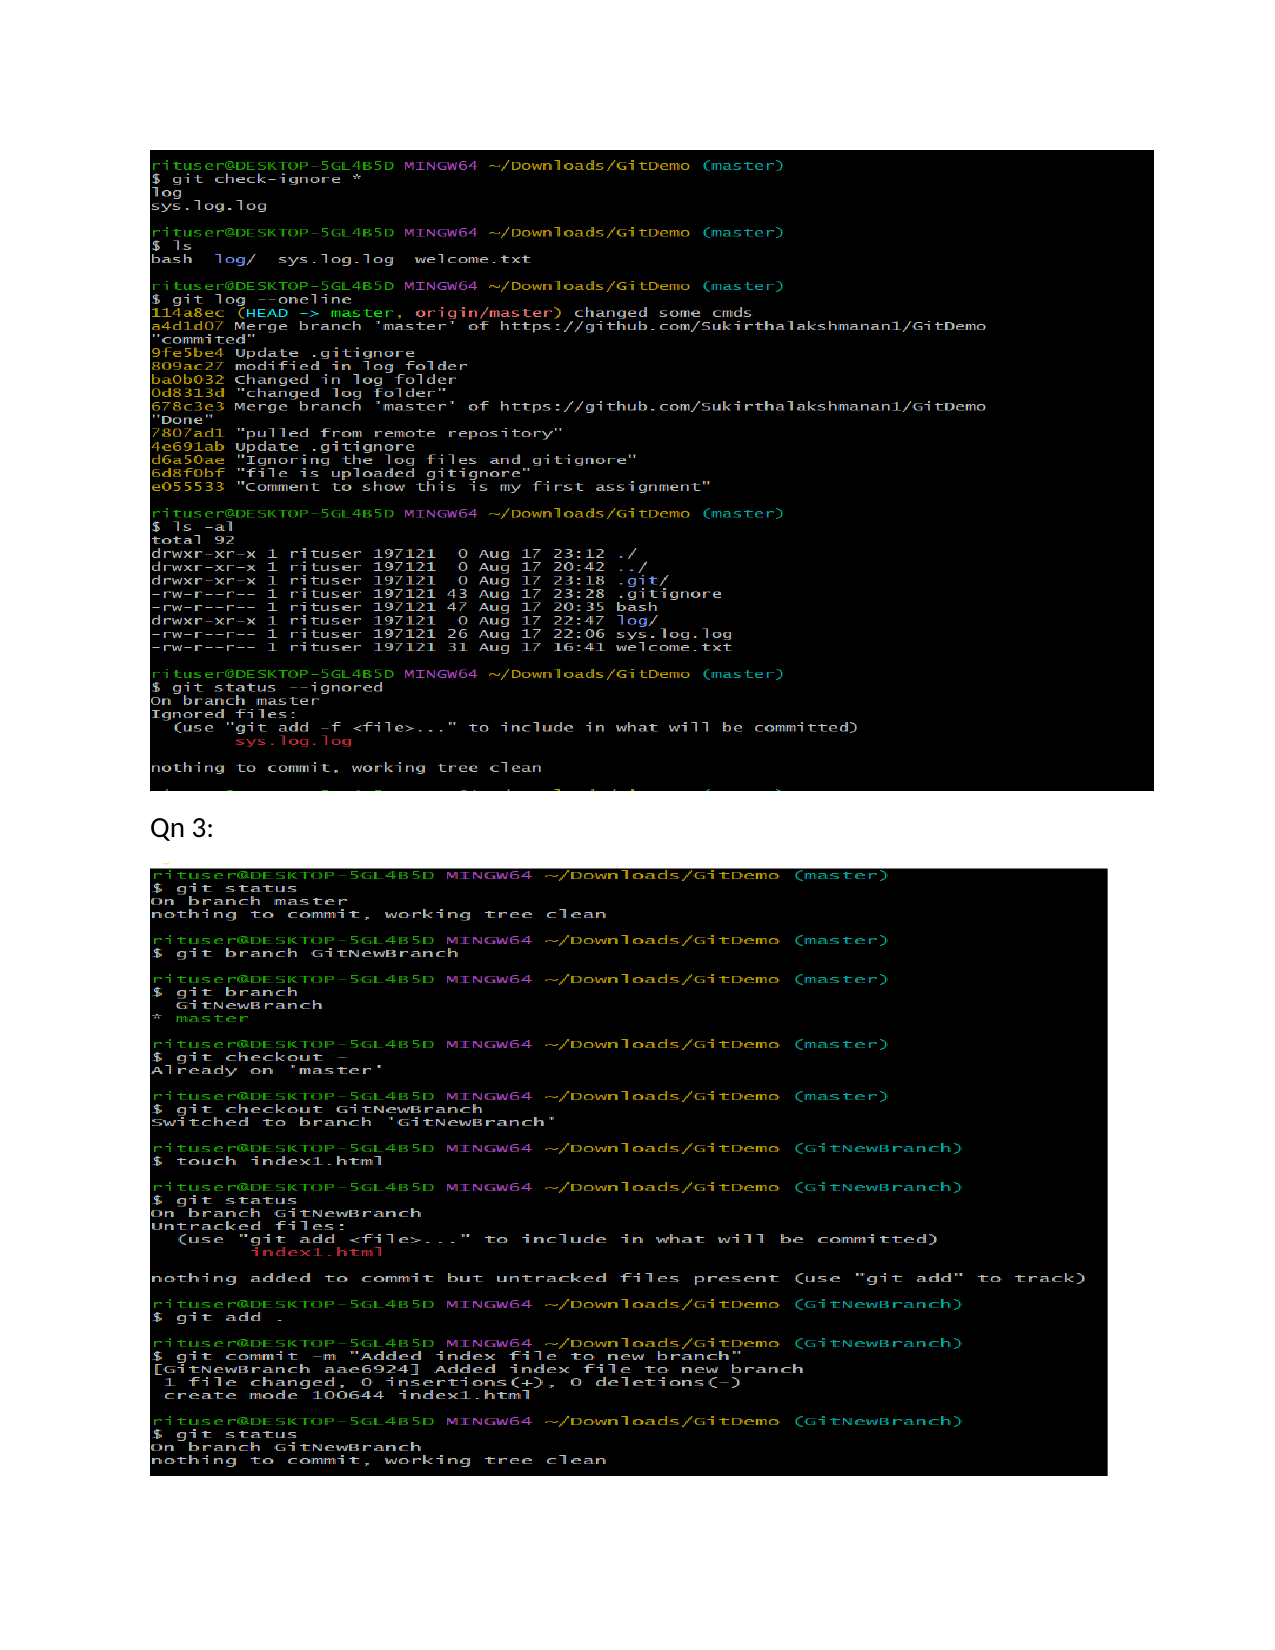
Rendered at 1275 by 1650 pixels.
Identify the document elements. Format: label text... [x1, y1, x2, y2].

text Qn 3: [150, 809, 1125, 844]
picture [150, 863, 1108, 1476]
picture [150, 150, 1154, 791]
